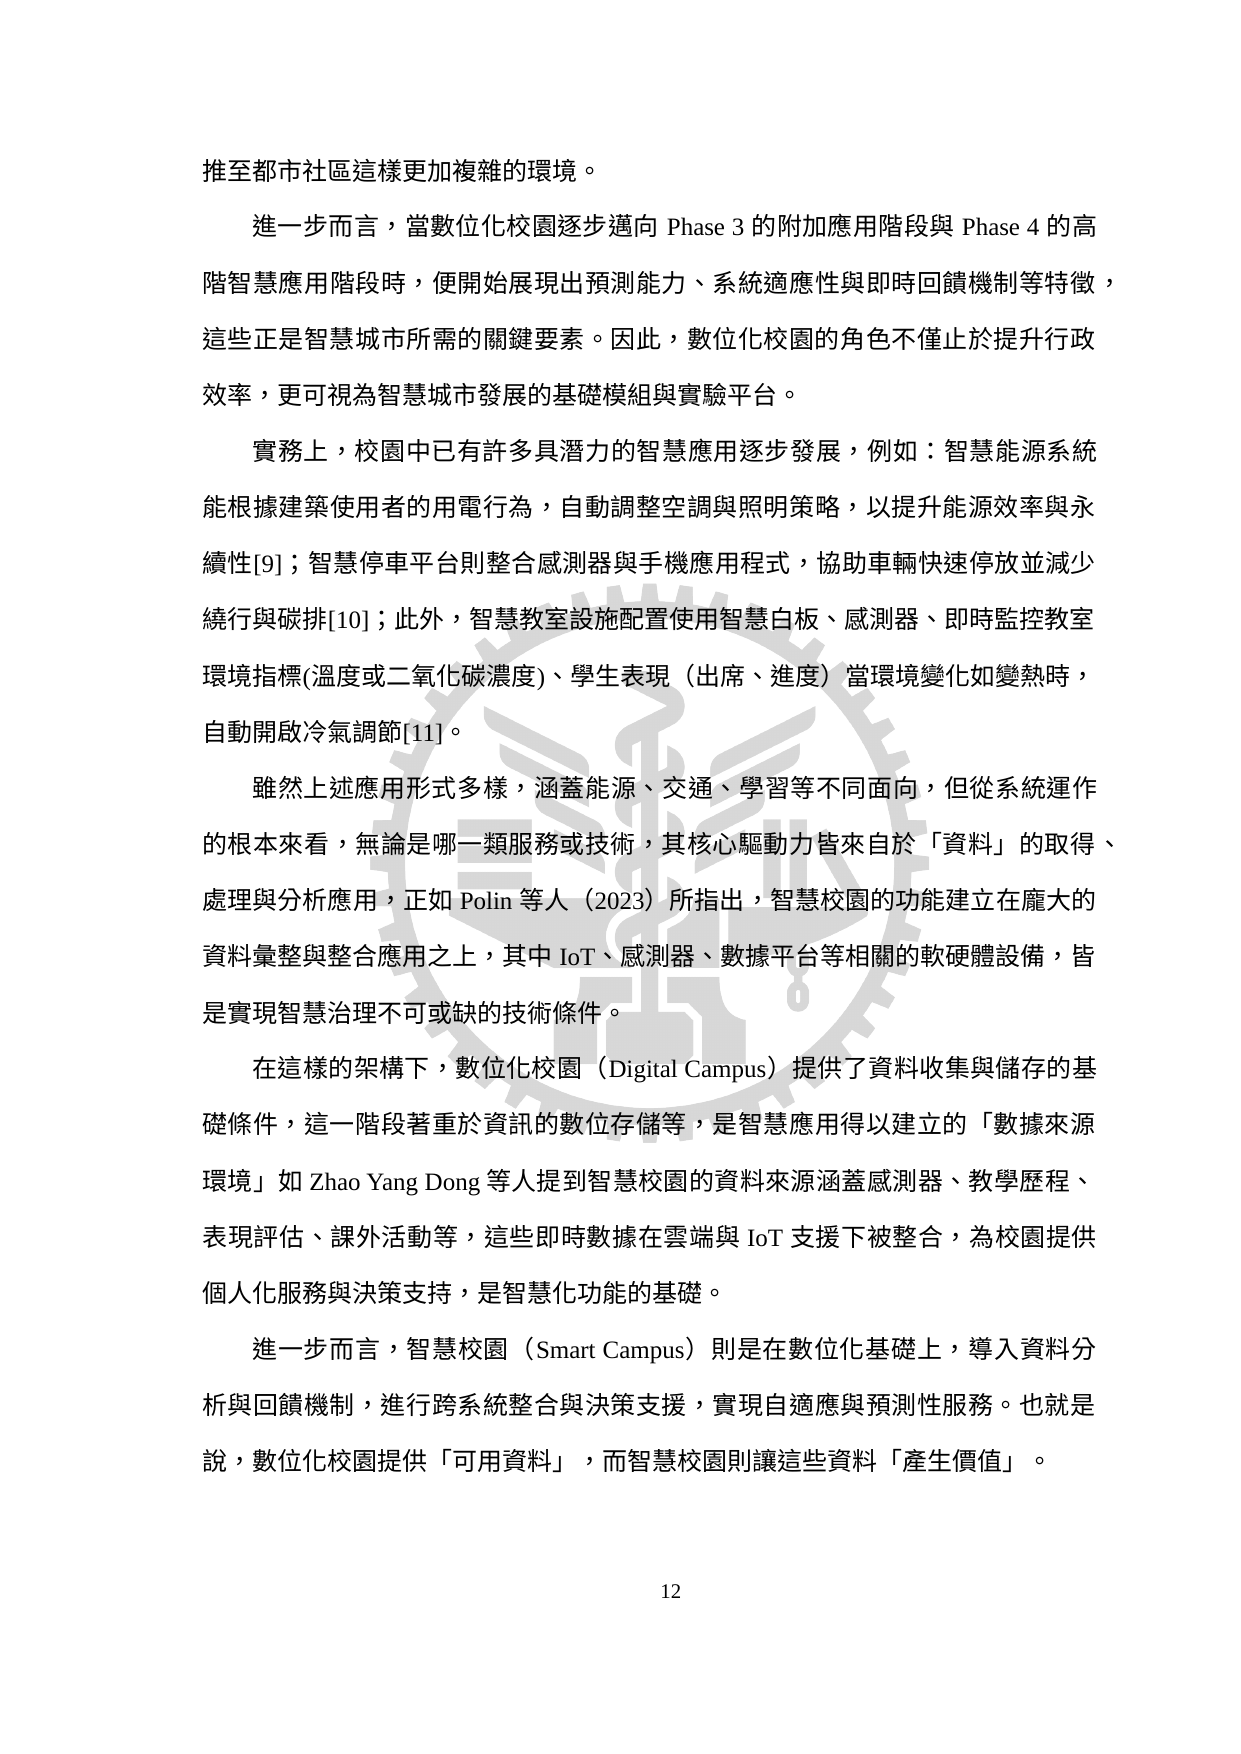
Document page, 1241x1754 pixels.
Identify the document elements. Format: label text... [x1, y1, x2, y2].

text 實務上，校園中已有許多具潛力的智慧應用逐步發展，例如：智慧能源系統能根據建築使用者的用電行為，自動調整空調與照明策略，以提升能源效率與永續性[9]；智慧停車平台則整合感測器與手機應用程式，協助車輛快速停放並減少繞行與碳排[10]；此外，智慧教室設施配置使用智慧白板、感測器、即時監控教室環境指標(溫度或二氧化碳濃度)、學生表現（出席、進度）當環境變化如變熱時，自動開啟冷氣調節[11]。 [202, 431, 1097, 749]
text 雖然上述應用形式多樣，涵蓋能源、交通、學習等不同面向，但從系統運作的根本來看，無論是哪一類服務或技術，其核心驅動力皆來自於「資料」的取得、處理與分析應用，正如 Polin 等人（2023）所指出，智慧校園的功能建立在龐大的資料彙整與整合應用之上，其中 IoT、感測器、數據平台等相關的軟硬體設備，皆是實現智慧治理不可或缺的技術條件。 [202, 767, 1097, 1030]
text 在這樣的架構下，數位化校園（Digital Campus）提供了資料收集與儲存的基礎條件，這一階段著重於資訊的數位存儲等，是智慧應用得以建立的「數據來源環境」如Zhao Yang Dong等人提到智慧校園的資料來源涵蓋感測器、教學歷程、表現評估、課外活動等，這些即時數據在雲端與 IoT 支援下被整合，為校園提供個人化服務與決策支持，是智慧化功能的基礎。 [202, 1048, 1097, 1311]
text 進一步而言，智慧校園（Smart Campus）則是在數位化基礎上，導入資料分析與回饋機制，進行跨系統整合與決策支援，實現自適應與預測性服務。也就是說，數位化校園提供「可用資料」，而智慧校園則讓這些資料「產生價值」。 [202, 1329, 1097, 1479]
text 進一步而言，當數位化校園逐步邁向 Phase 3 的附加應用階段與 Phase 4 的高階智慧應用階段時，便開始展現出預測能力、系統適應性與即時回饋機制等特徵，這些正是智慧城市所需的關鍵要素。因此，數位化校園的角色不僅止於提升行政效率，更可視為智慧城市發展的基礎模組與實驗平台。 [202, 206, 1097, 412]
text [202, 151, 1097, 188]
